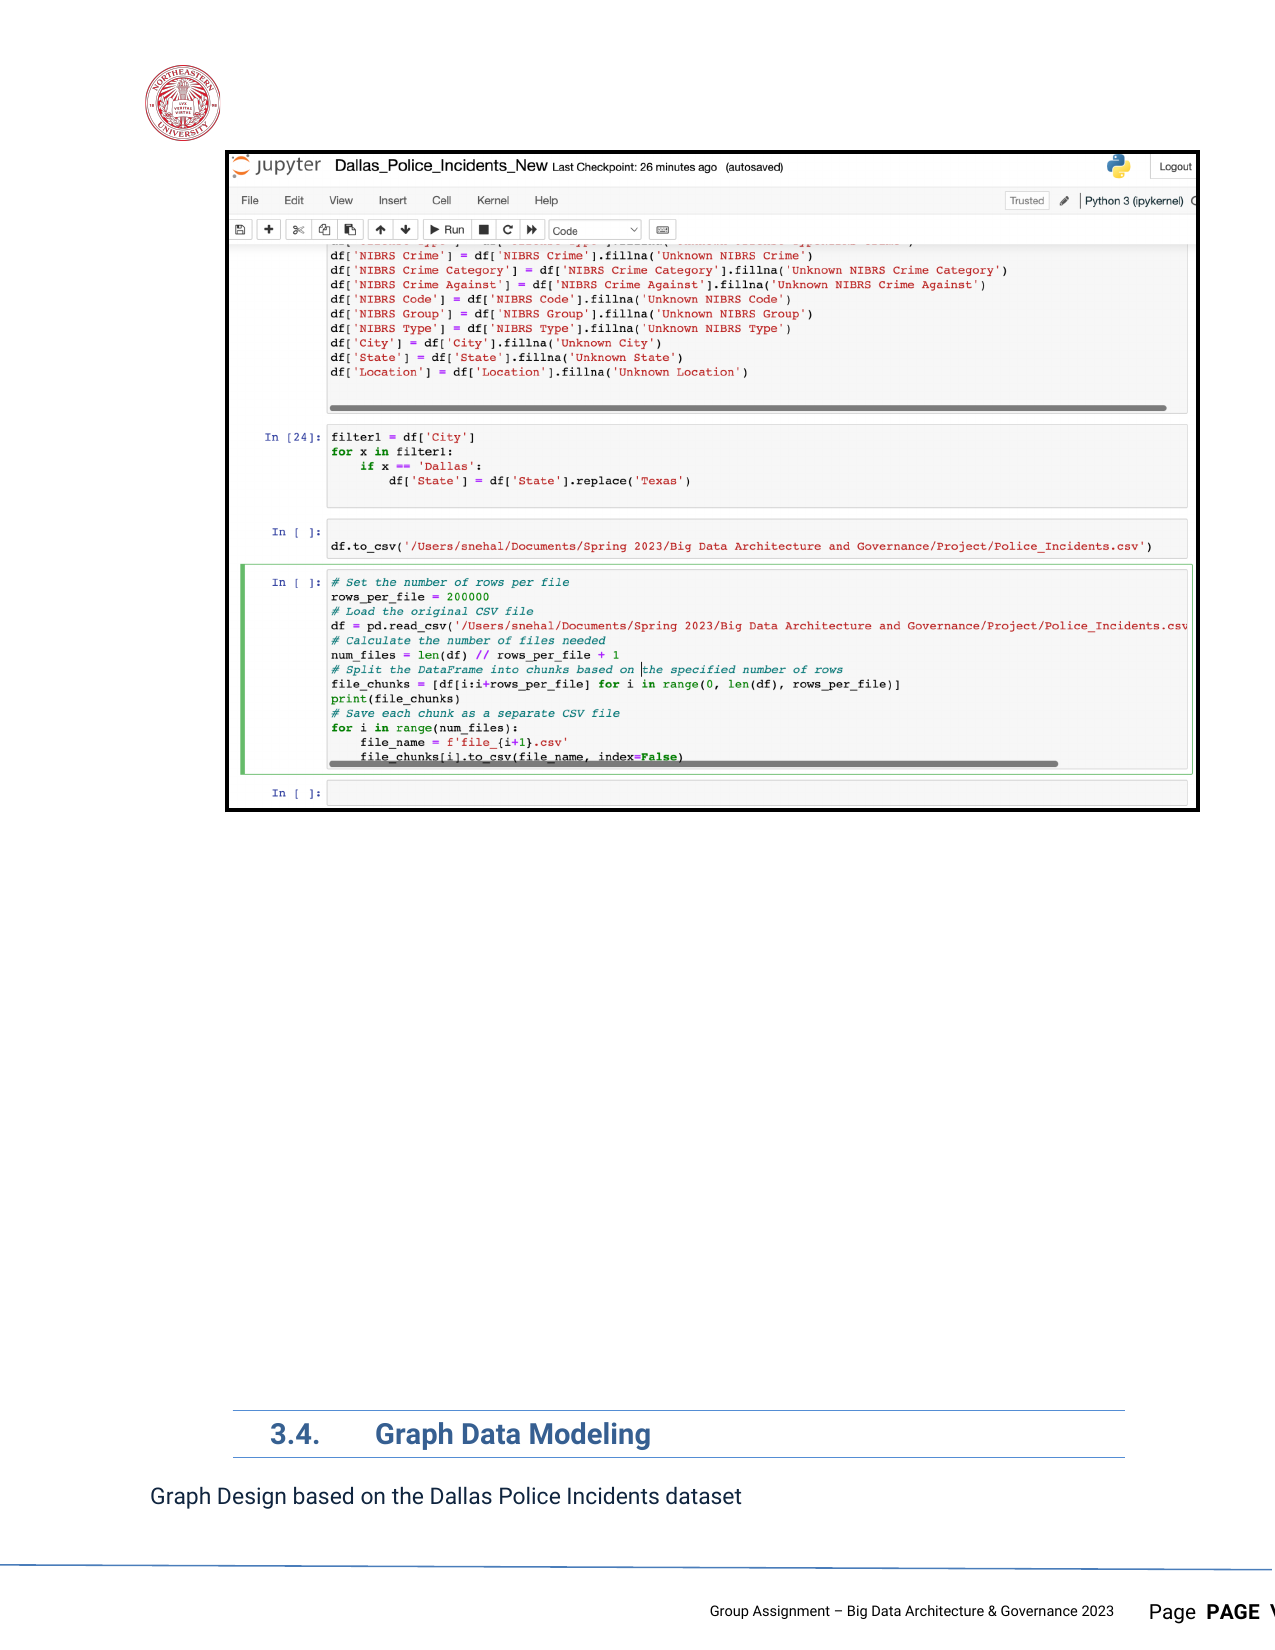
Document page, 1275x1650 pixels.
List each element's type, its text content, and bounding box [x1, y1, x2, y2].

picture [145, 65, 221, 141]
text Graph Design based on the Dallas Police Incidents dataset [150, 1483, 1125, 1510]
subtitle Graph Data Modeling [232, 1411, 1125, 1458]
picture [229, 154, 1196, 808]
